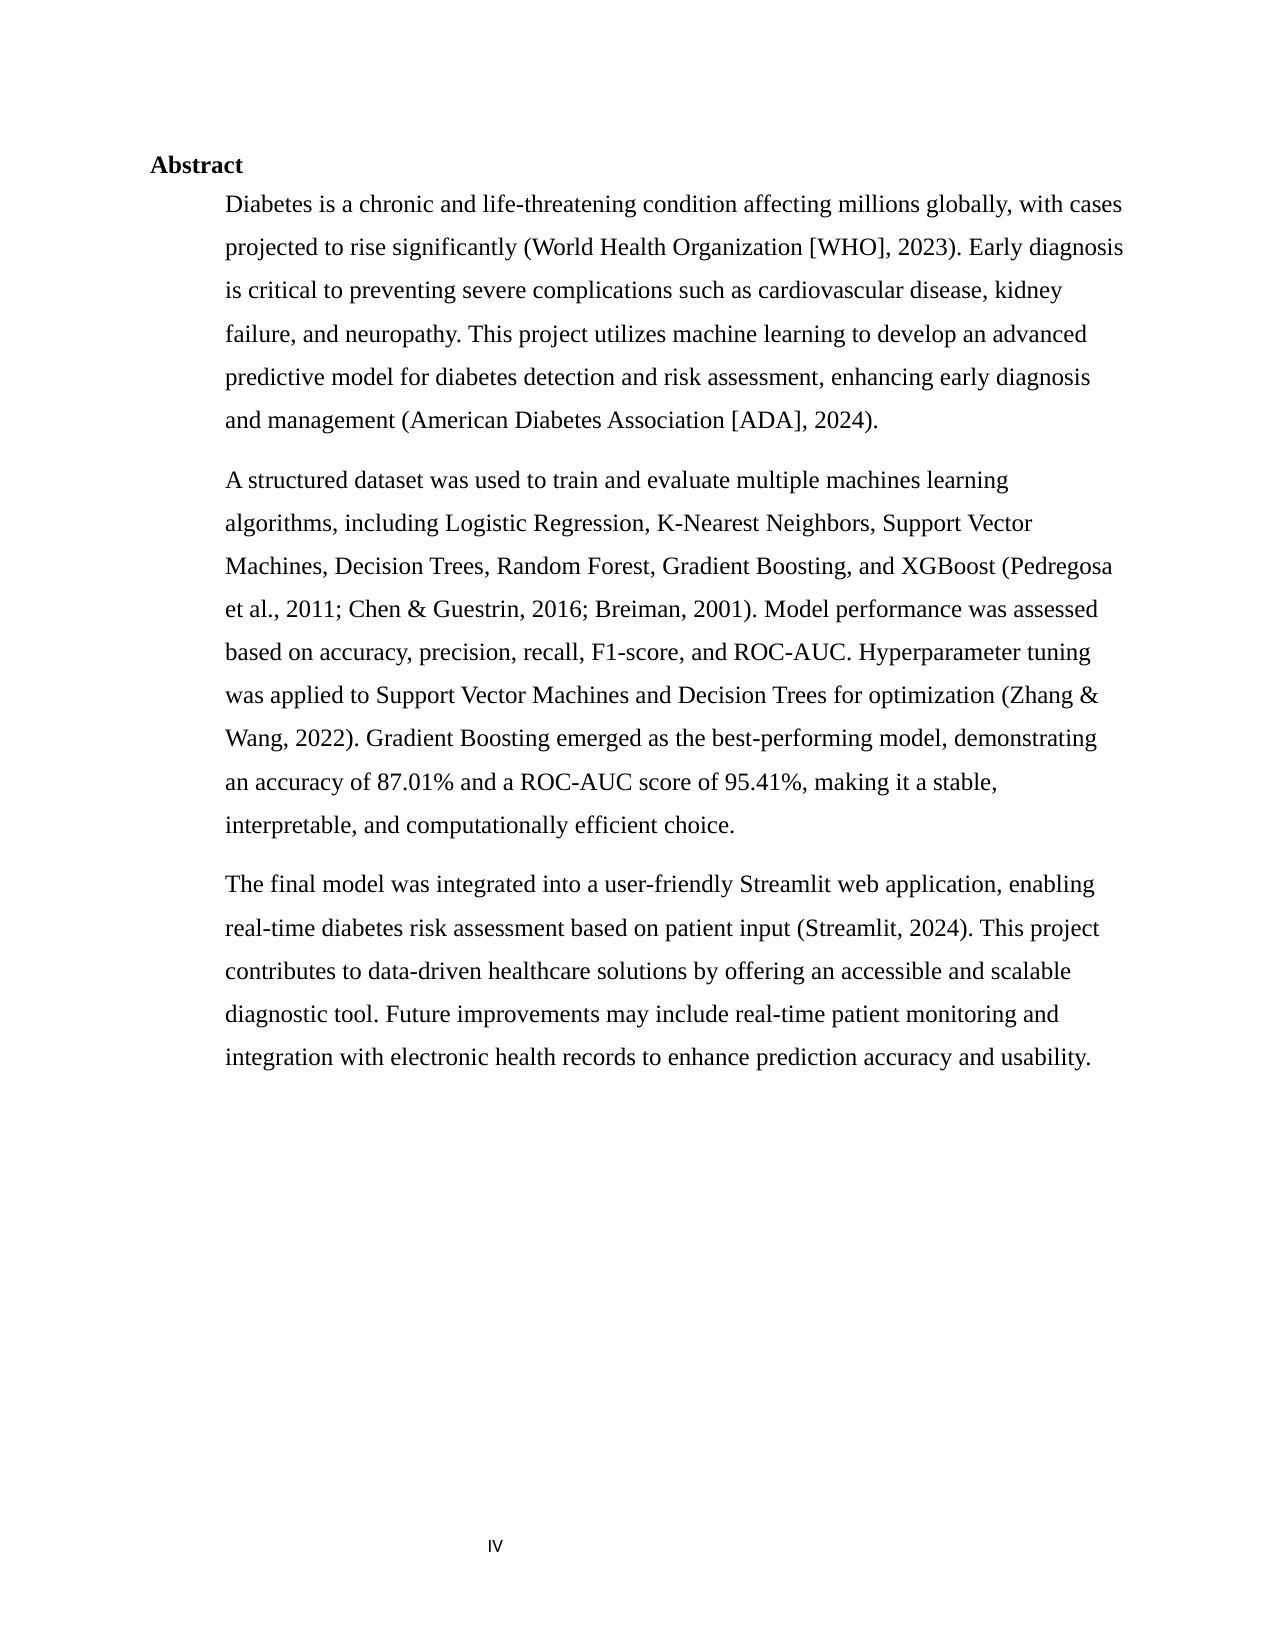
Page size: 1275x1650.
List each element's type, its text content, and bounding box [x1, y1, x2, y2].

text A structured dataset was used to train and evaluate multiple machines learning algorithms, including Logistic Regression, K-Nearest Neighbors, Support Vector Machines, Decision Trees, Random Forest, Gradient Boosting, and XGBoost (Pedregosa et al., 2011; Chen & Guestrin, 2016; Breiman, 2001). Model performance was assessed based on accuracy, precision, recall, F1-score, and ROC-AUC. Hyperparameter tuning was applied to Support Vector Machines and Decision Trees for optimization (Zhang & Wang, 2022). Gradient Boosting emerged as the best-performing model, demonstrating an accuracy of 87.01% and a ROC-AUC score of 95.41%, making it a stable, interpretable, and computationally efficient choice. [225, 465, 1125, 838]
subtitle Abstract [150, 150, 1125, 179]
text The final model was integrated into a user-friendly Streamlit web application, enabling real-time diabetes risk assessment based on patient input (Streamlit, 2024). This project contributes to data-driven healthcare solutions by offering an accessible and scalable diagnostic tool. Future improvements may include real-time patient monitoring and integration with electronic health records to enhance prediction accuracy and usability. [225, 869, 1125, 1071]
text Diabetes is a chronic and life-threatening condition affecting millions globally, with cases projected to rise significantly (World Health Organization [WHO], 2023). Early diagnosis is critical to preventing severe complications such as cardiovascular disease, kidney failure, and neuropathy. This project utilizes machine learning to develop an advanced predictive model for diabetes detection and risk assessment, enhancing early diagnosis and management (American Diabetes Association [ADA], 2024). [225, 189, 1125, 434]
